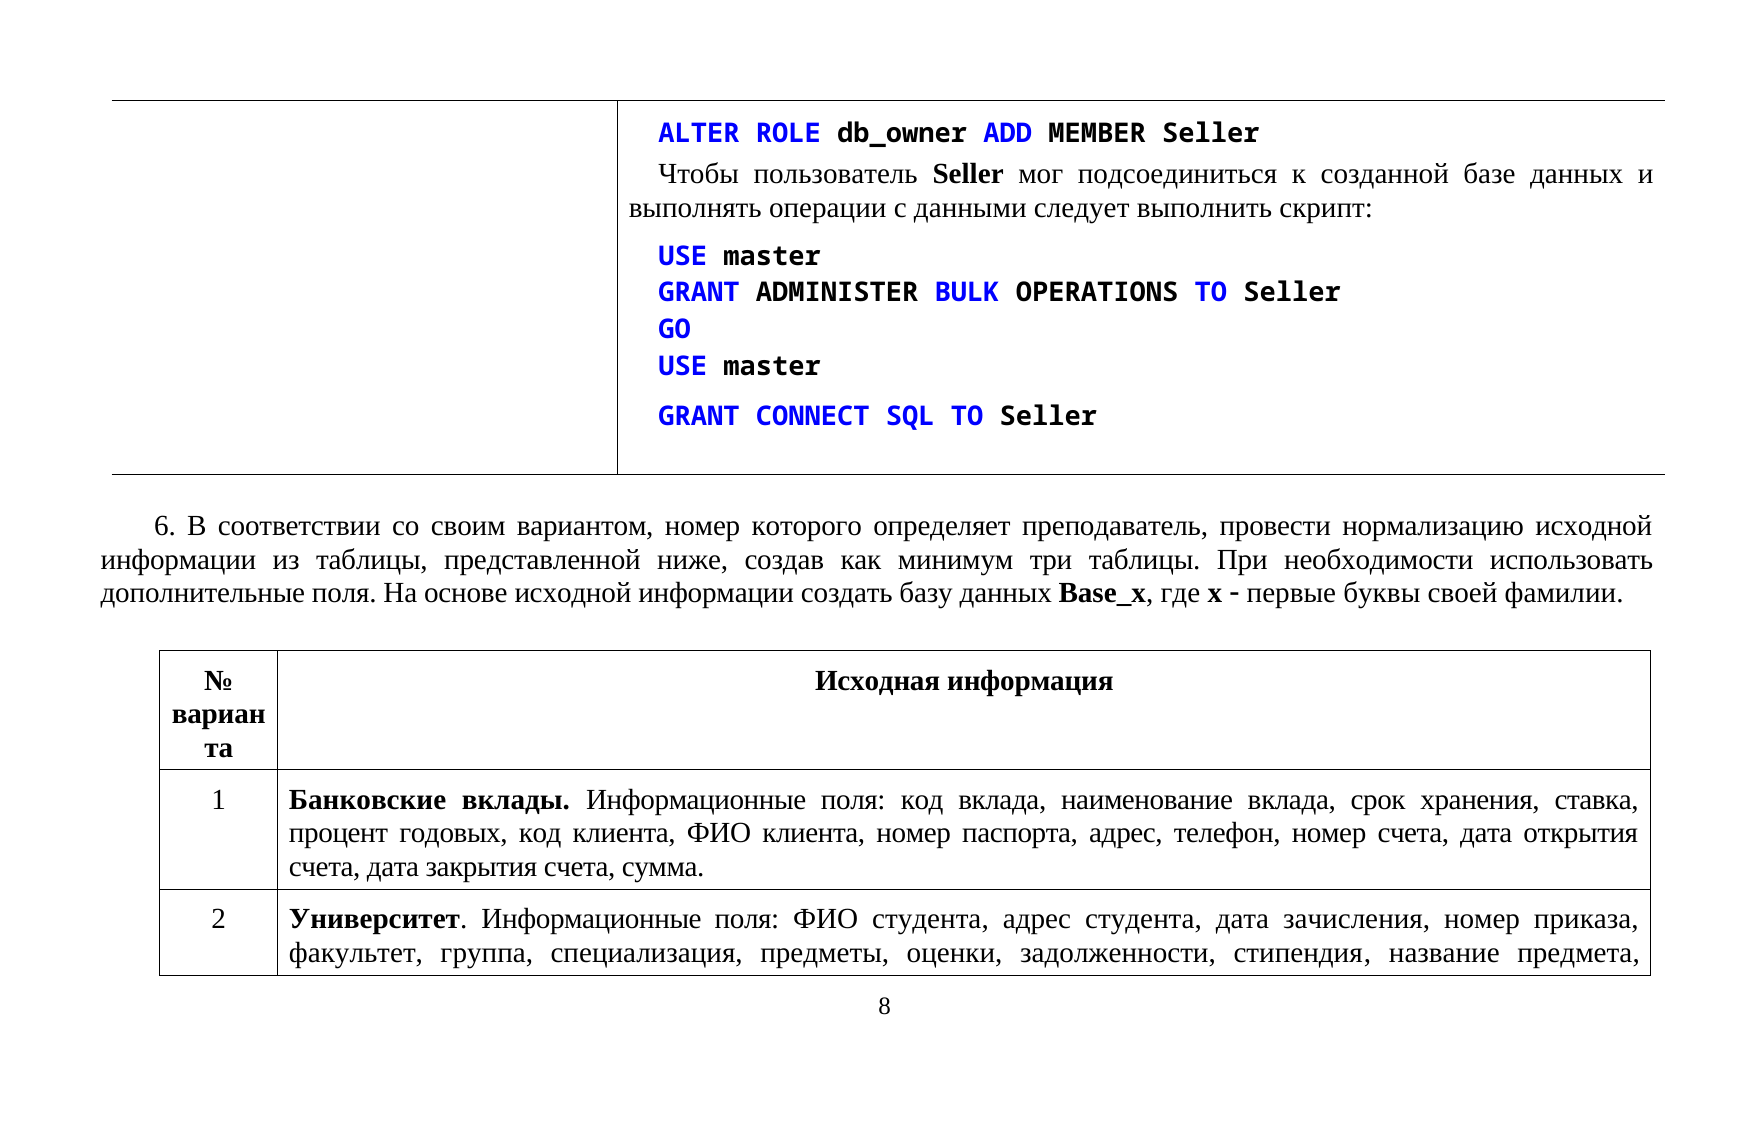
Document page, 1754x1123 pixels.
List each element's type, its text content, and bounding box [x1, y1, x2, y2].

table_header № варианта [160, 651, 277, 769]
table_header Исходная информация [278, 651, 1650, 769]
table_cell Банковские вклады. Информационные поля: код вклада, наименование вклада, срок хранения, ставка, процент годовых, код клиента, ФИО клиента, номер паспорта, адрес, телефон, номер счета, дата открытия счета, дата закрытия счета, сумма. [278, 770, 1650, 889]
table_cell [112, 101, 617, 474]
table_cell 2 [160, 890, 277, 974]
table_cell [618, 101, 1665, 474]
text 6. В соответствии со своим вариантом, номер которого определяет преподаватель, провести нормализацию исходной информации из таблицы, представленной ниже, создав как минимум три таблицы. При необходимости использовать дополнительные поля. На основе исходной информации создать базу данных Base_x, где x первые буквы своей фамилии. [100, 508, 1653, 609]
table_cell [278, 890, 1650, 974]
table_cell 1 [160, 770, 277, 889]
